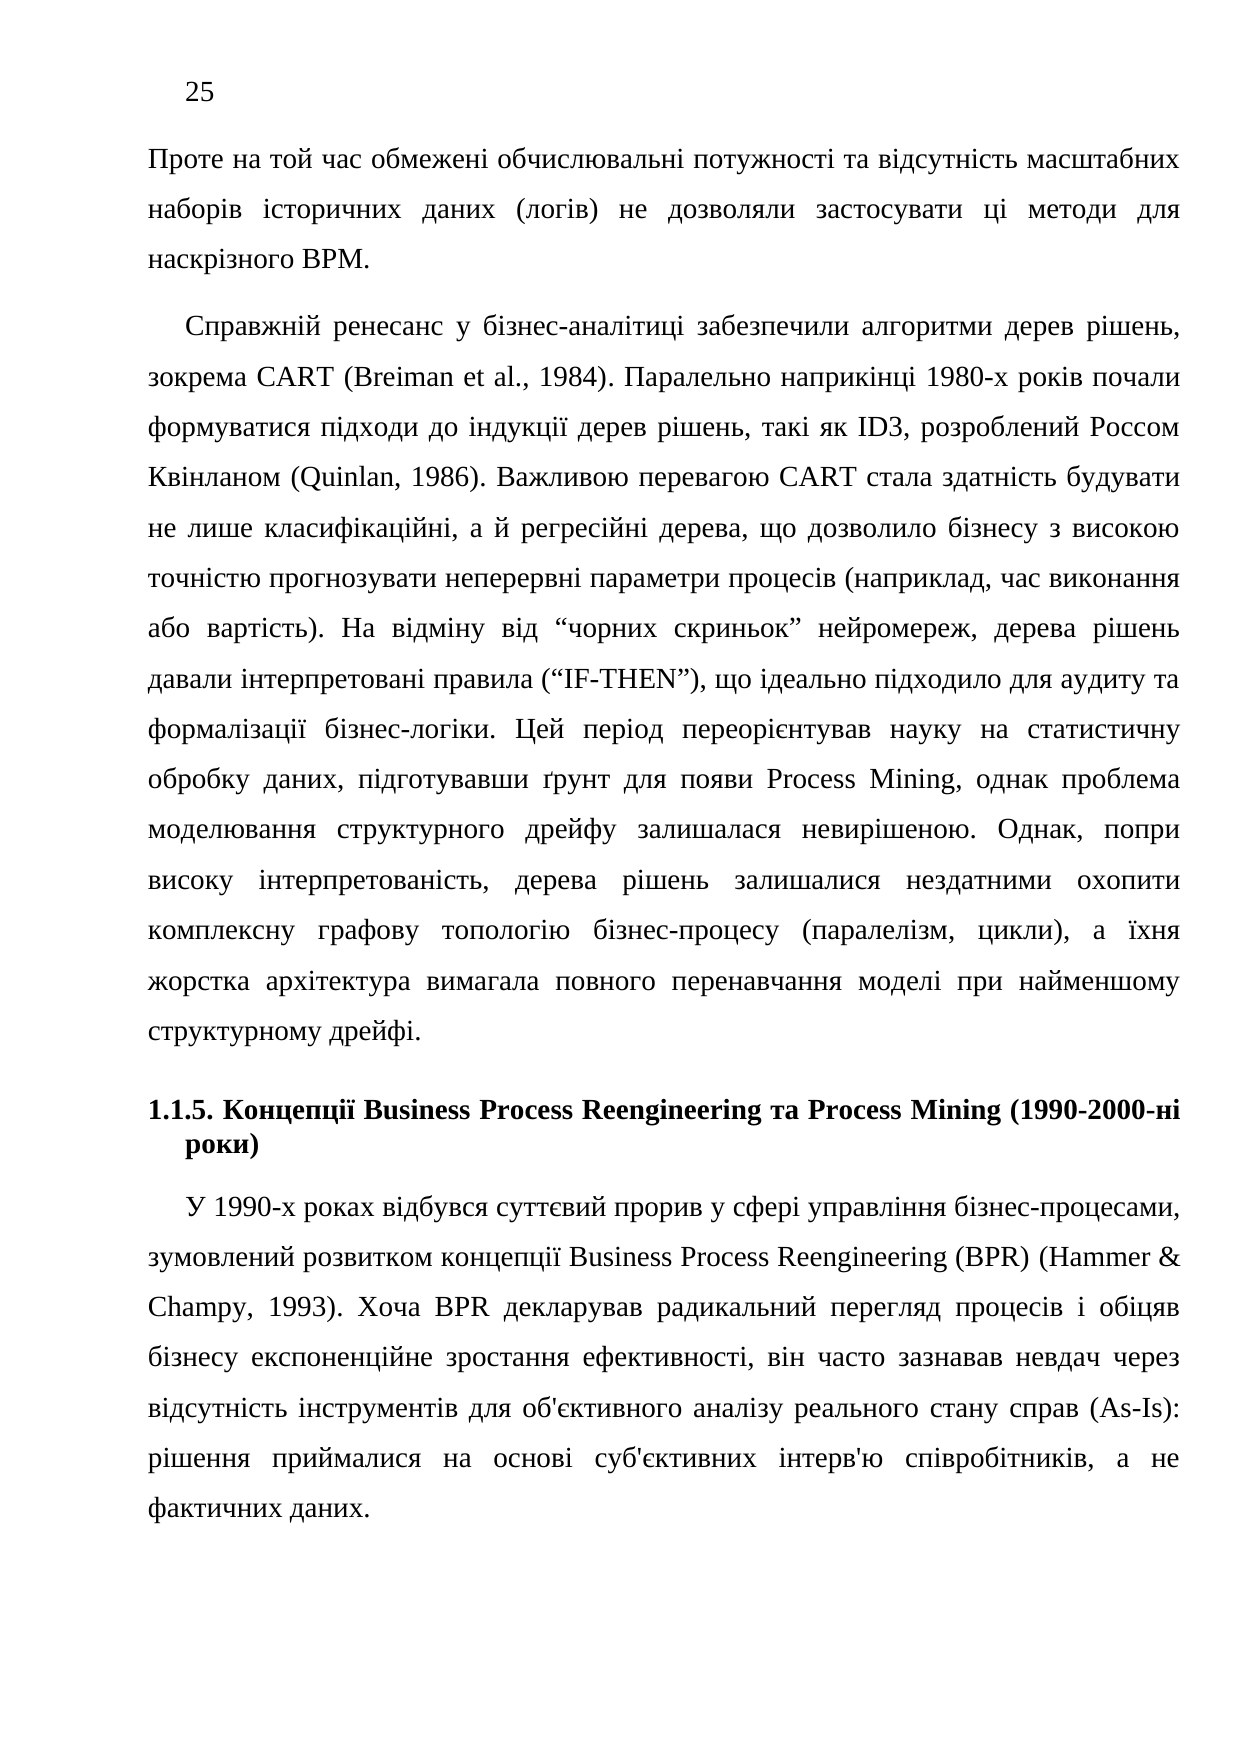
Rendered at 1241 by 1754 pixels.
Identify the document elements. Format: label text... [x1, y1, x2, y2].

text У 1990-х роках відбувся суттєвий прорив у сфері управління бізнес-процесами, зумовлений розвитком концепції Business Process Reengineering (BPR) . Хоча BPR декларував радикальний перегляд процесів і обіцяв бізнесу експоненційне зростання ефективності, він часто зазнавав невдач через відсутність інструментів для об'єктивного аналізу реального стану справ (As-Is): рішення приймалися на основі суб'єктивних інтерв'ю співробітників, а не фактичних даних. [148, 1189, 1181, 1524]
text Справжній ренесанс у бізнес-аналітиці забезпечили алгоритми дерев рішень, зокрема CART . Паралельно наприкінці 1980-х років почали формуватися підходи до індукції дерев рішень, такі як ID3, розроблений Россом Квінланом . Важливою перевагою CART стала здатність будувати не лише класифікаційні, а й регресійні дерева, що дозволило бізнесу з високою точністю прогнозувати неперервні параметри процесів (наприклад, час виконання або вартість). На відміну від “чорних скриньок” нейромереж, дерева рішень давали інтерпретовані правила (“IF-THEN”), що ідеально підходило для аудиту та формалізації бізнес-логіки. Цей період переорієнтував науку на статистичну обробку даних, підготувавши ґрунт для появи Process Mining, однак проблема моделювання структурного дрейфу залишалася невирішеною. Однак, попри високу інтерпретованість, дерева рішень залишалися нездатними охопити комплексну графову топологію бізнес-процесу (паралелізм, цикли), а їхня жорстка архітектура вимагала повного перенавчання моделі при найменшому структурному дрейфі. [148, 308, 1181, 1046]
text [148, 141, 1181, 275]
subtitle Концепції Business Process Reengineering та Process Mining (1990-2000-ні роки) [148, 1092, 1181, 1159]
